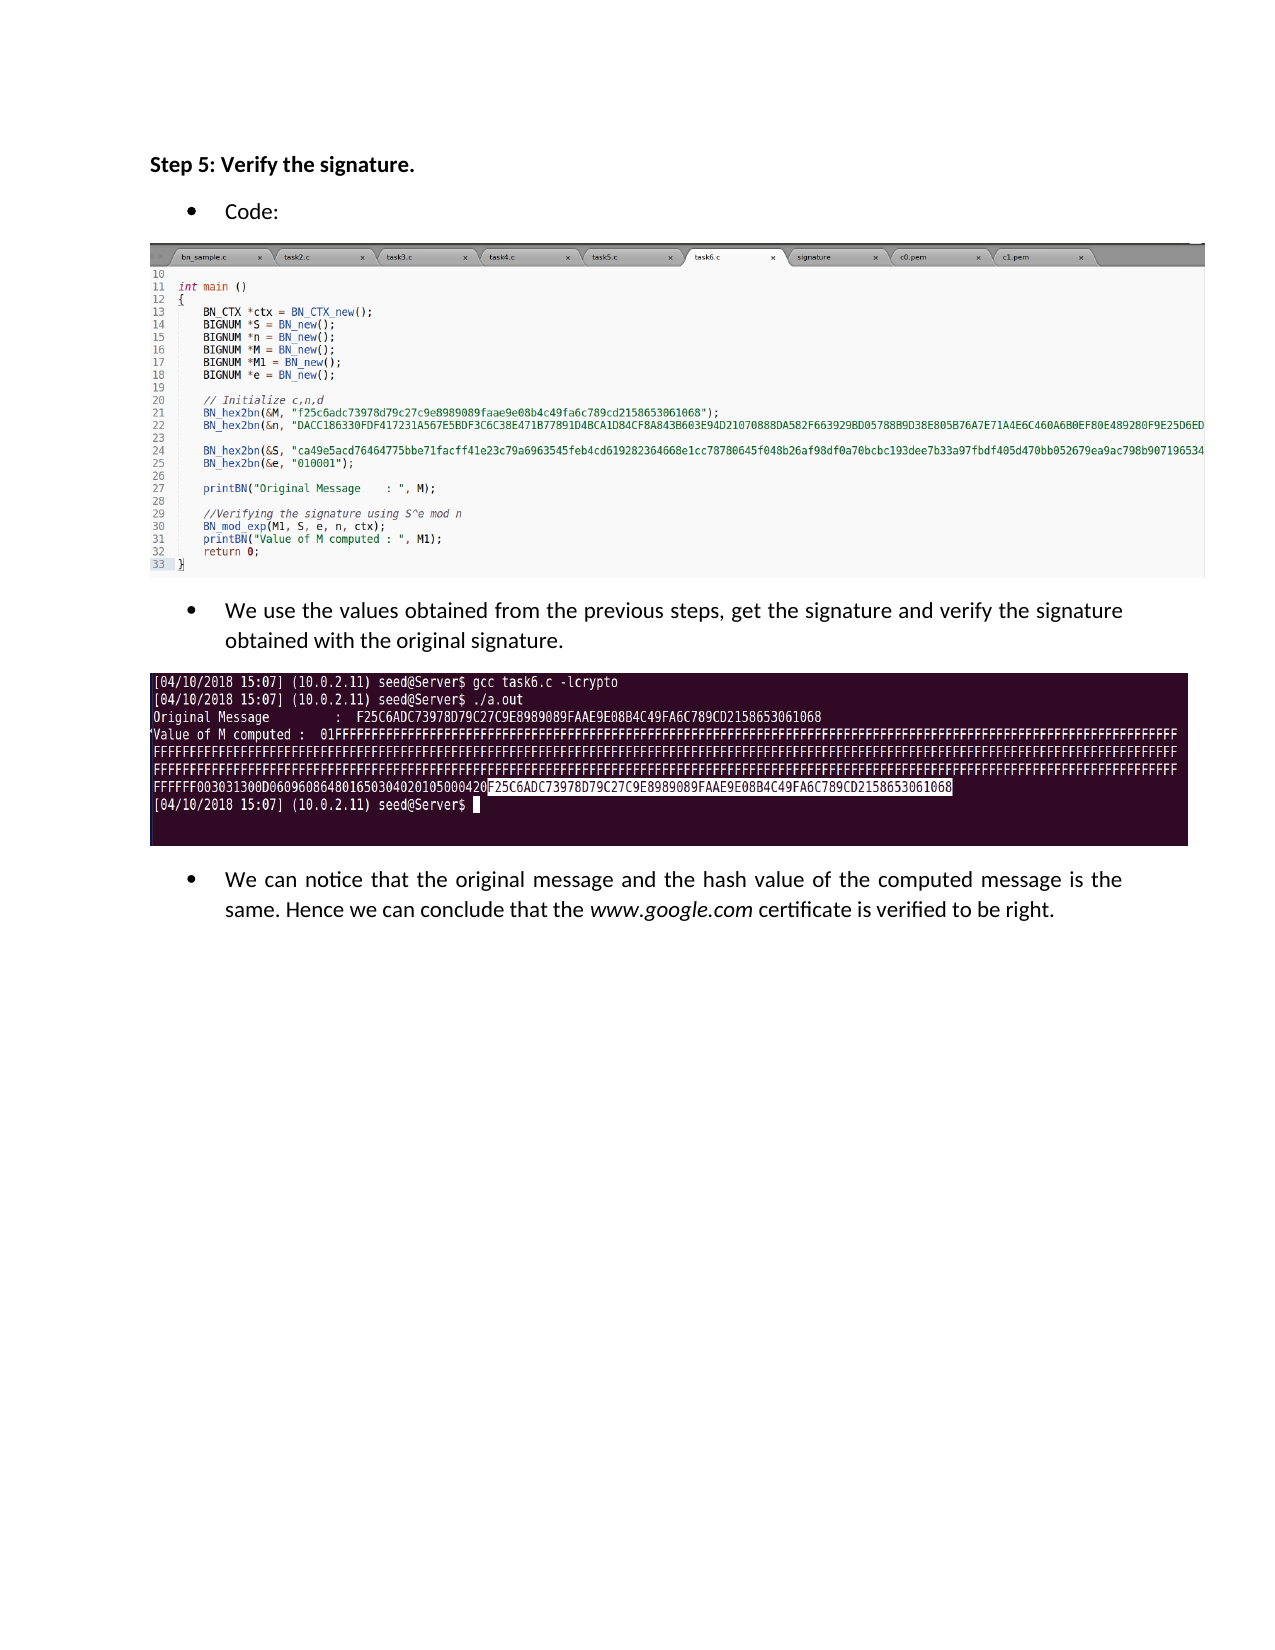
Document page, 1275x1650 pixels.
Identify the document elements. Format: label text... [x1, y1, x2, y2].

picture [150, 243, 1205, 578]
list We can notice that the original message and the hash value of the computed message is the same. Hence we can conclude that the www.google.com certificate is verified to be right. [187, 865, 1125, 923]
picture [150, 673, 1188, 846]
list We use the values obtained from the previous steps, get the signature and verify the signature obtained with the original signature. [187, 596, 1125, 654]
text Step 5: Verify the signature. [150, 150, 1125, 178]
list Code: [187, 197, 1125, 225]
